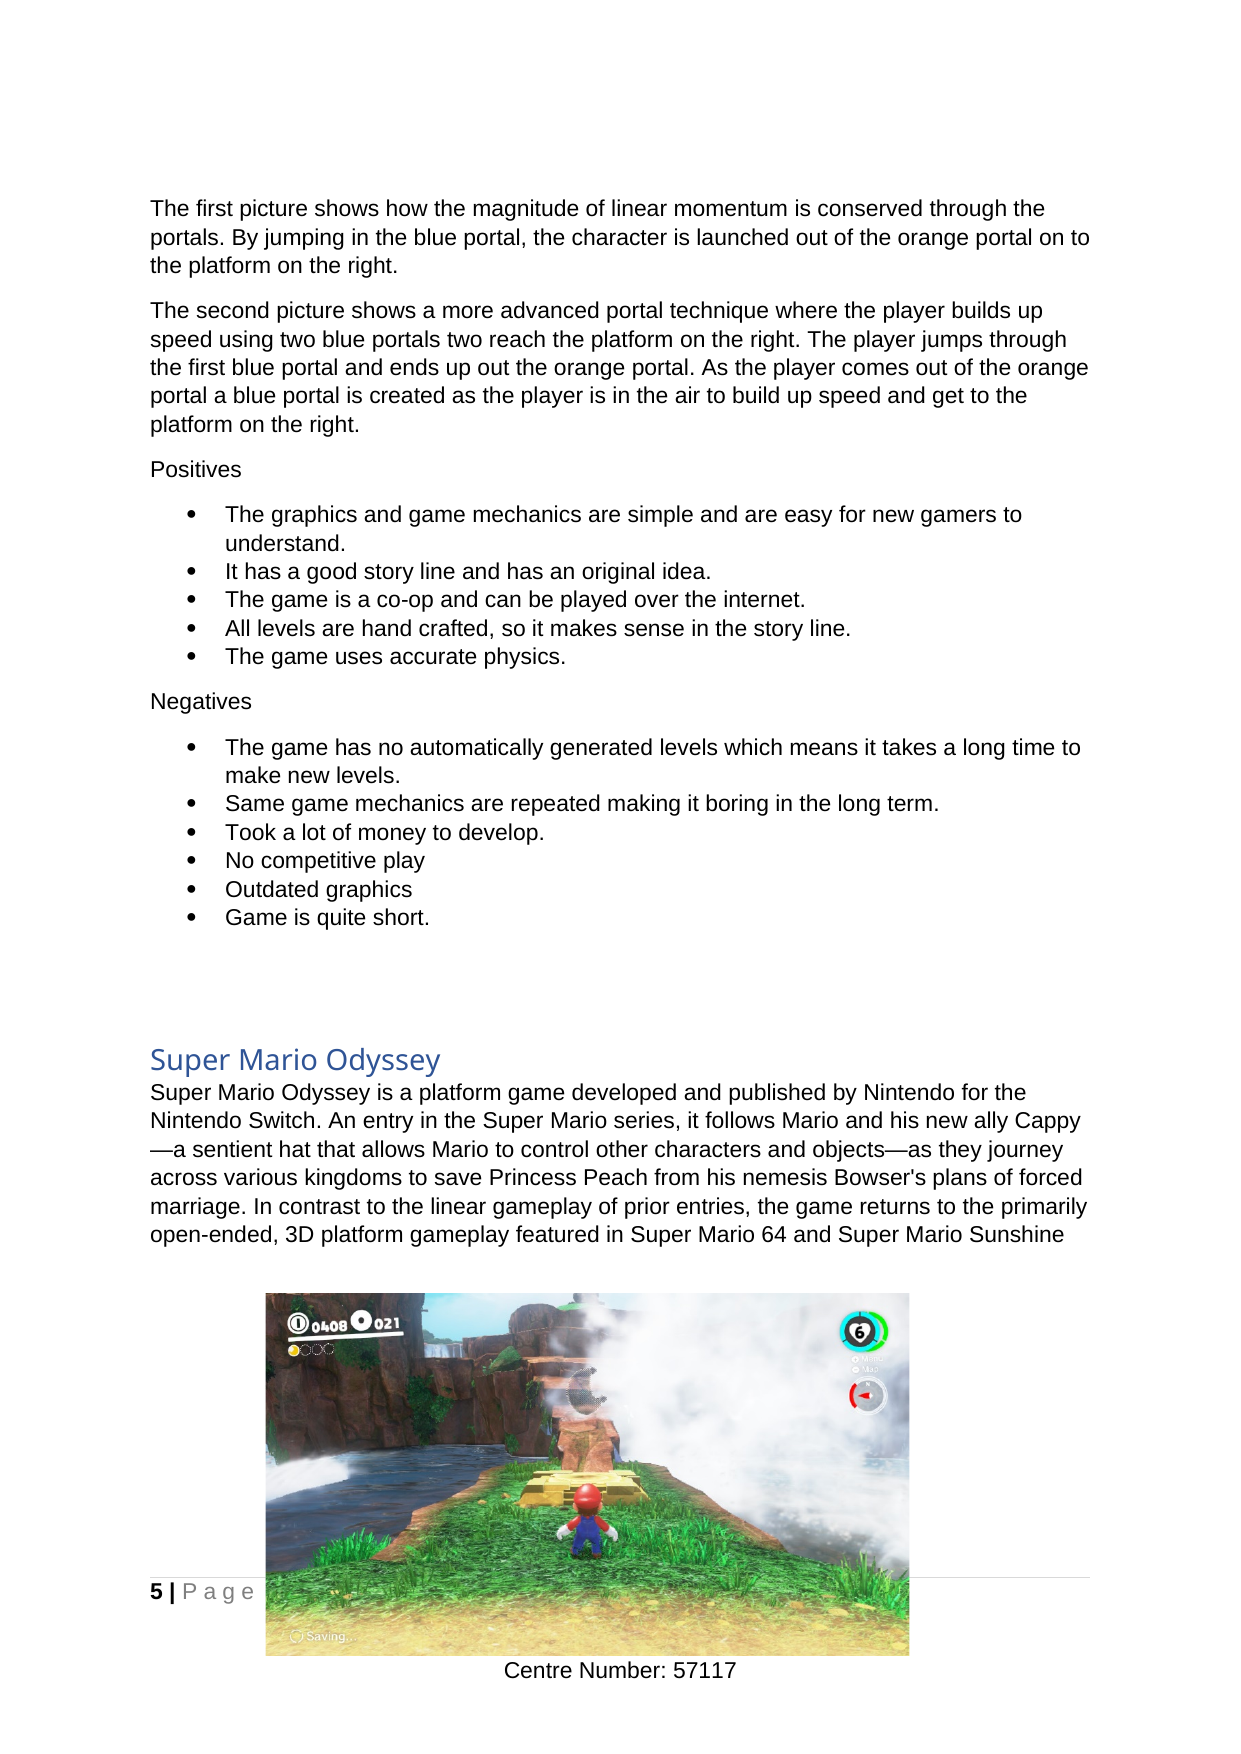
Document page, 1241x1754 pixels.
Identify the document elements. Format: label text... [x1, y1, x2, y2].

list The game uses accurate physics. [187, 643, 1090, 669]
list No competitive play [187, 847, 1090, 873]
text Negatives [150, 688, 1090, 715]
list Took a lot of money to develop. [187, 819, 1090, 845]
list The game has no automatically generated levels which means it takes a long time to make new levels. [187, 733, 1090, 788]
list Game is quite short. [187, 904, 1090, 930]
list Outdated graphics [187, 876, 1090, 902]
list The game is a co-op and can be played over the internet. [187, 586, 1090, 613]
picture [265, 1293, 910, 1656]
text Positives [150, 456, 1090, 482]
text The second picture shows a more advanced portal technique where the player builds up speed using two blue portals two reach the platform on the right. The player jumps through the first blue portal and ends up out the orange portal. As the player comes out of the orange portal a blue portal is created as the player is in the air to build up speed and get to the platform on the right. [150, 297, 1090, 437]
list Same game mechanics are repeated making it boring in the long term. [187, 790, 1090, 817]
subtitle Super Mario Odyssey [150, 1039, 1090, 1079]
text The first picture shows how the magnitude of linear momentum is conserved through the portals. By jumping in the blue portal, the character is launched out of the orange portal on to the platform on the right. [150, 195, 1090, 278]
list All levels are hand crafted, so it makes sense in the story line. [187, 615, 1090, 641]
text Super Mario Odyssey is a platform game developed and published by Nintendo for the Nintendo Switch. An entry in the Super Mario series, it follows Mario and his new ally Cappy—a sentient hat that allows Mario to control other characters and objects—as they journey across various kingdoms to save Princess Peach from his nemesis Bowser's plans of forced marriage. In contrast to the linear gameplay of prior entries, the game returns to the primarily open-ended, 3D platform gameplay featured in Super Mario 64 and Super Mario Sunshine [150, 1079, 1090, 1248]
list It has a good story line and has an original idea. [187, 558, 1090, 584]
list The graphics and game mechanics are simple and are easy for new gamers to understand. [187, 501, 1090, 556]
